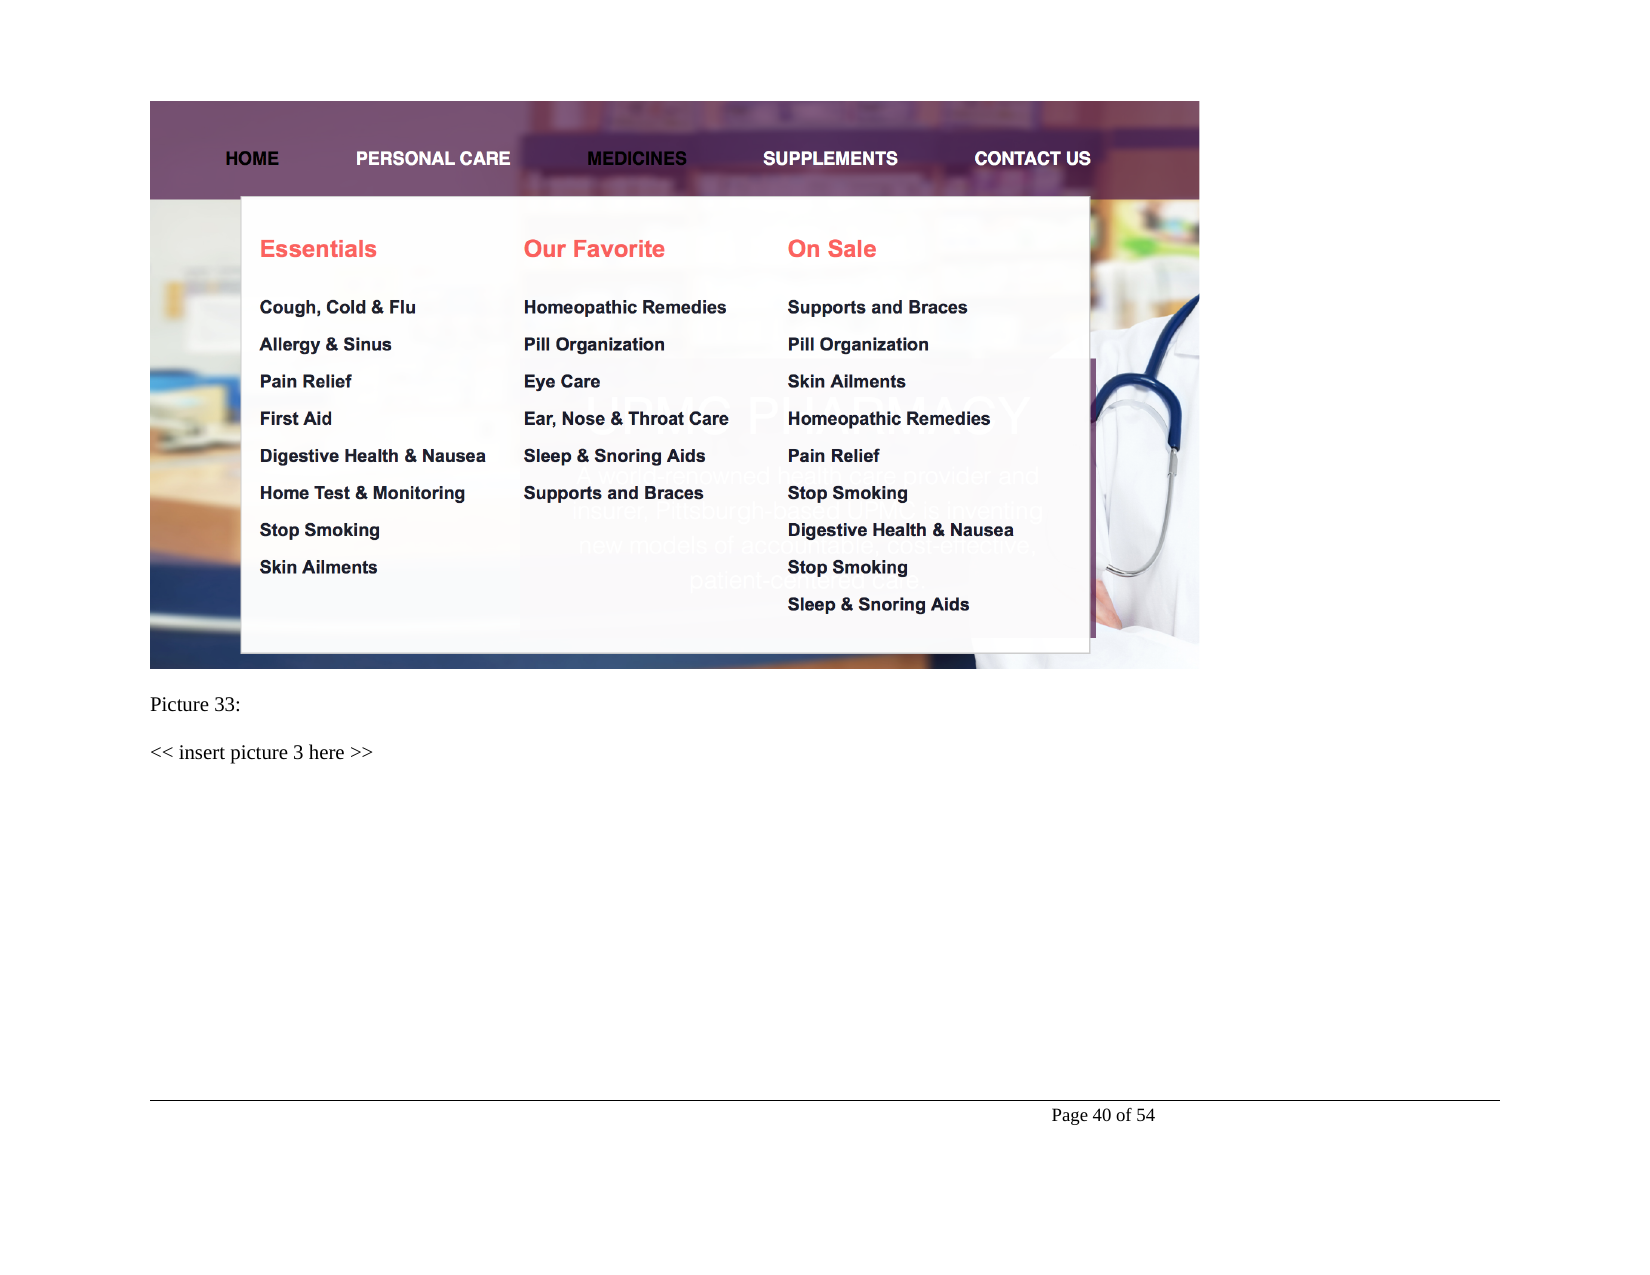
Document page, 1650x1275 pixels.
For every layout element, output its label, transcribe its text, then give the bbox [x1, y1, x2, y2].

picture [150, 101, 1200, 669]
text Picture 33: [150, 692, 1500, 716]
text << insert picture 3 here >> [150, 740, 1500, 764]
